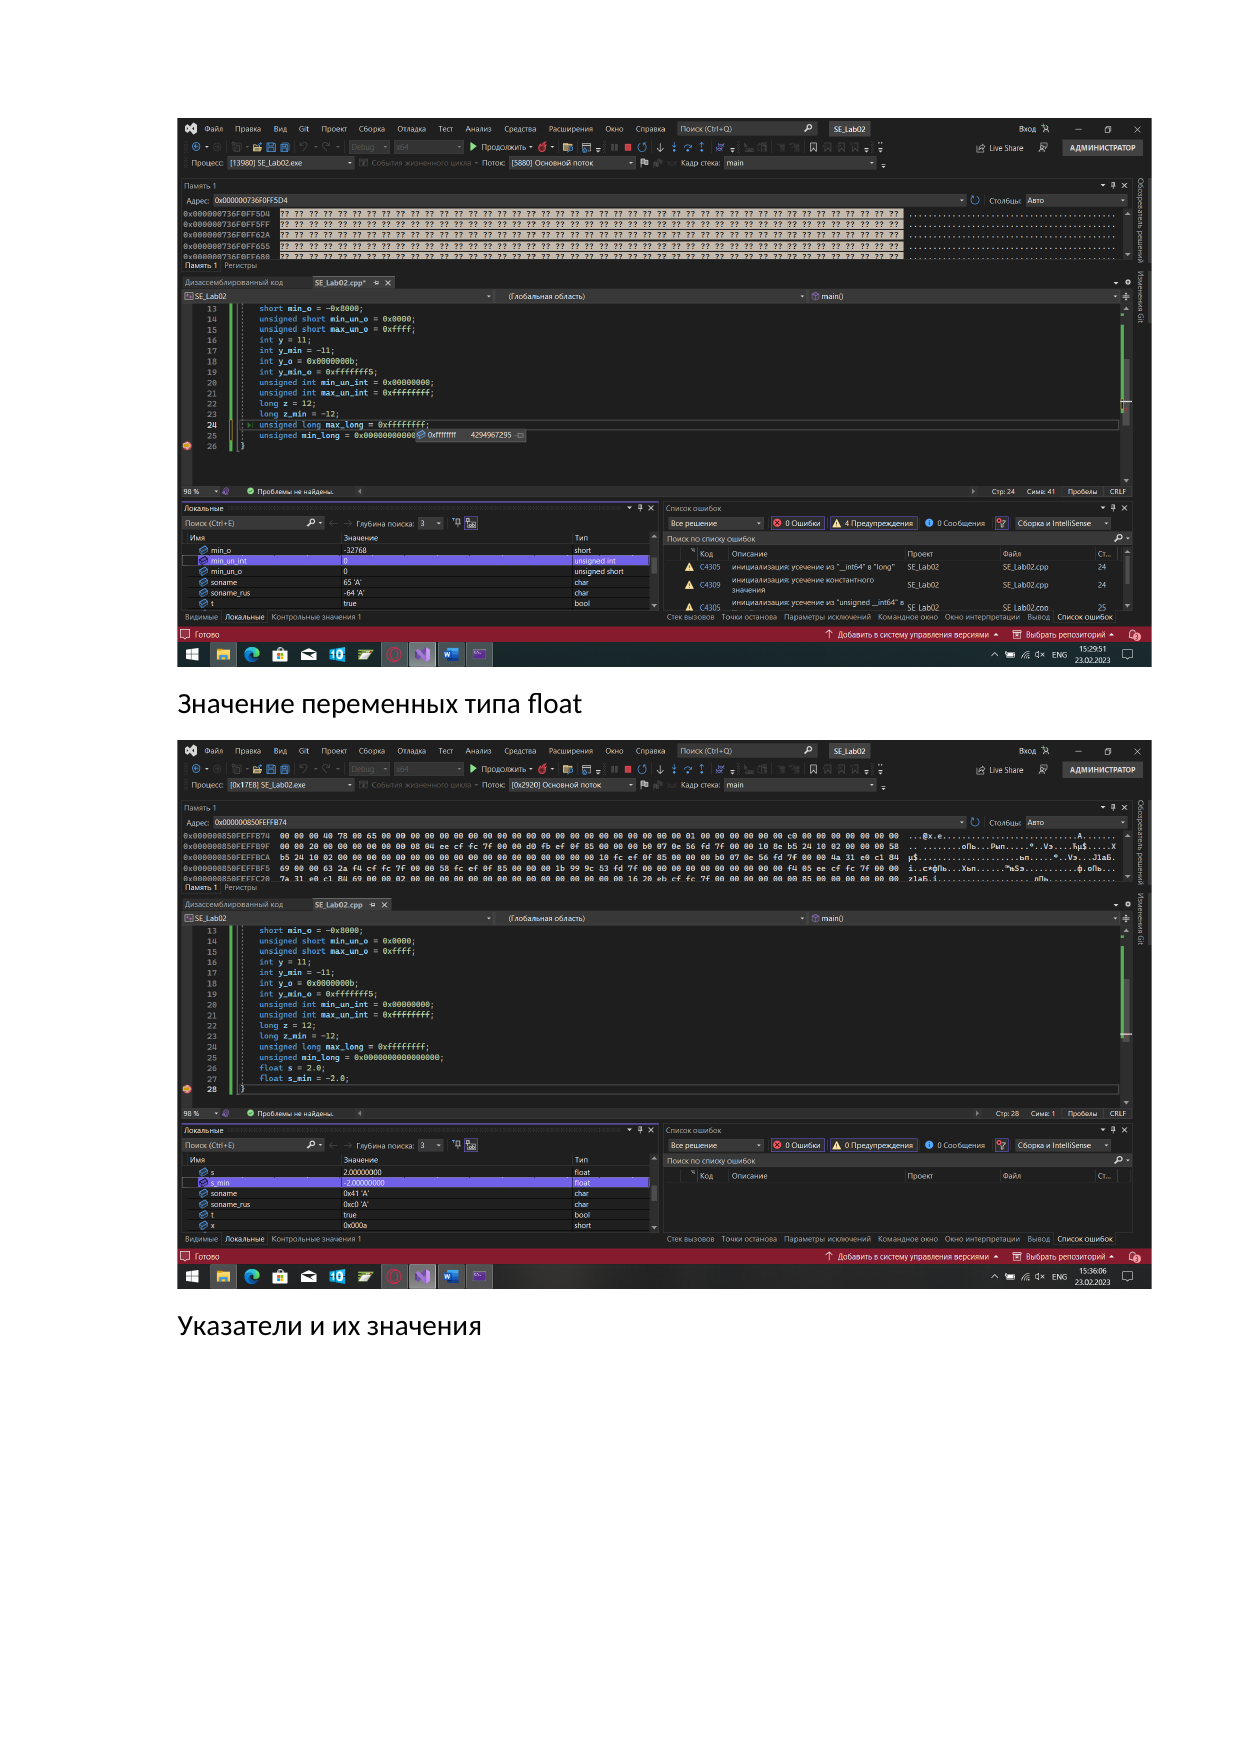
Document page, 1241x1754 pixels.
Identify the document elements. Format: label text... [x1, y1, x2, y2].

text Значение переменных типа float [177, 685, 1152, 721]
text Указатели и их значения [177, 1307, 1152, 1343]
picture [177, 740, 1152, 1289]
picture [177, 118, 1152, 667]
